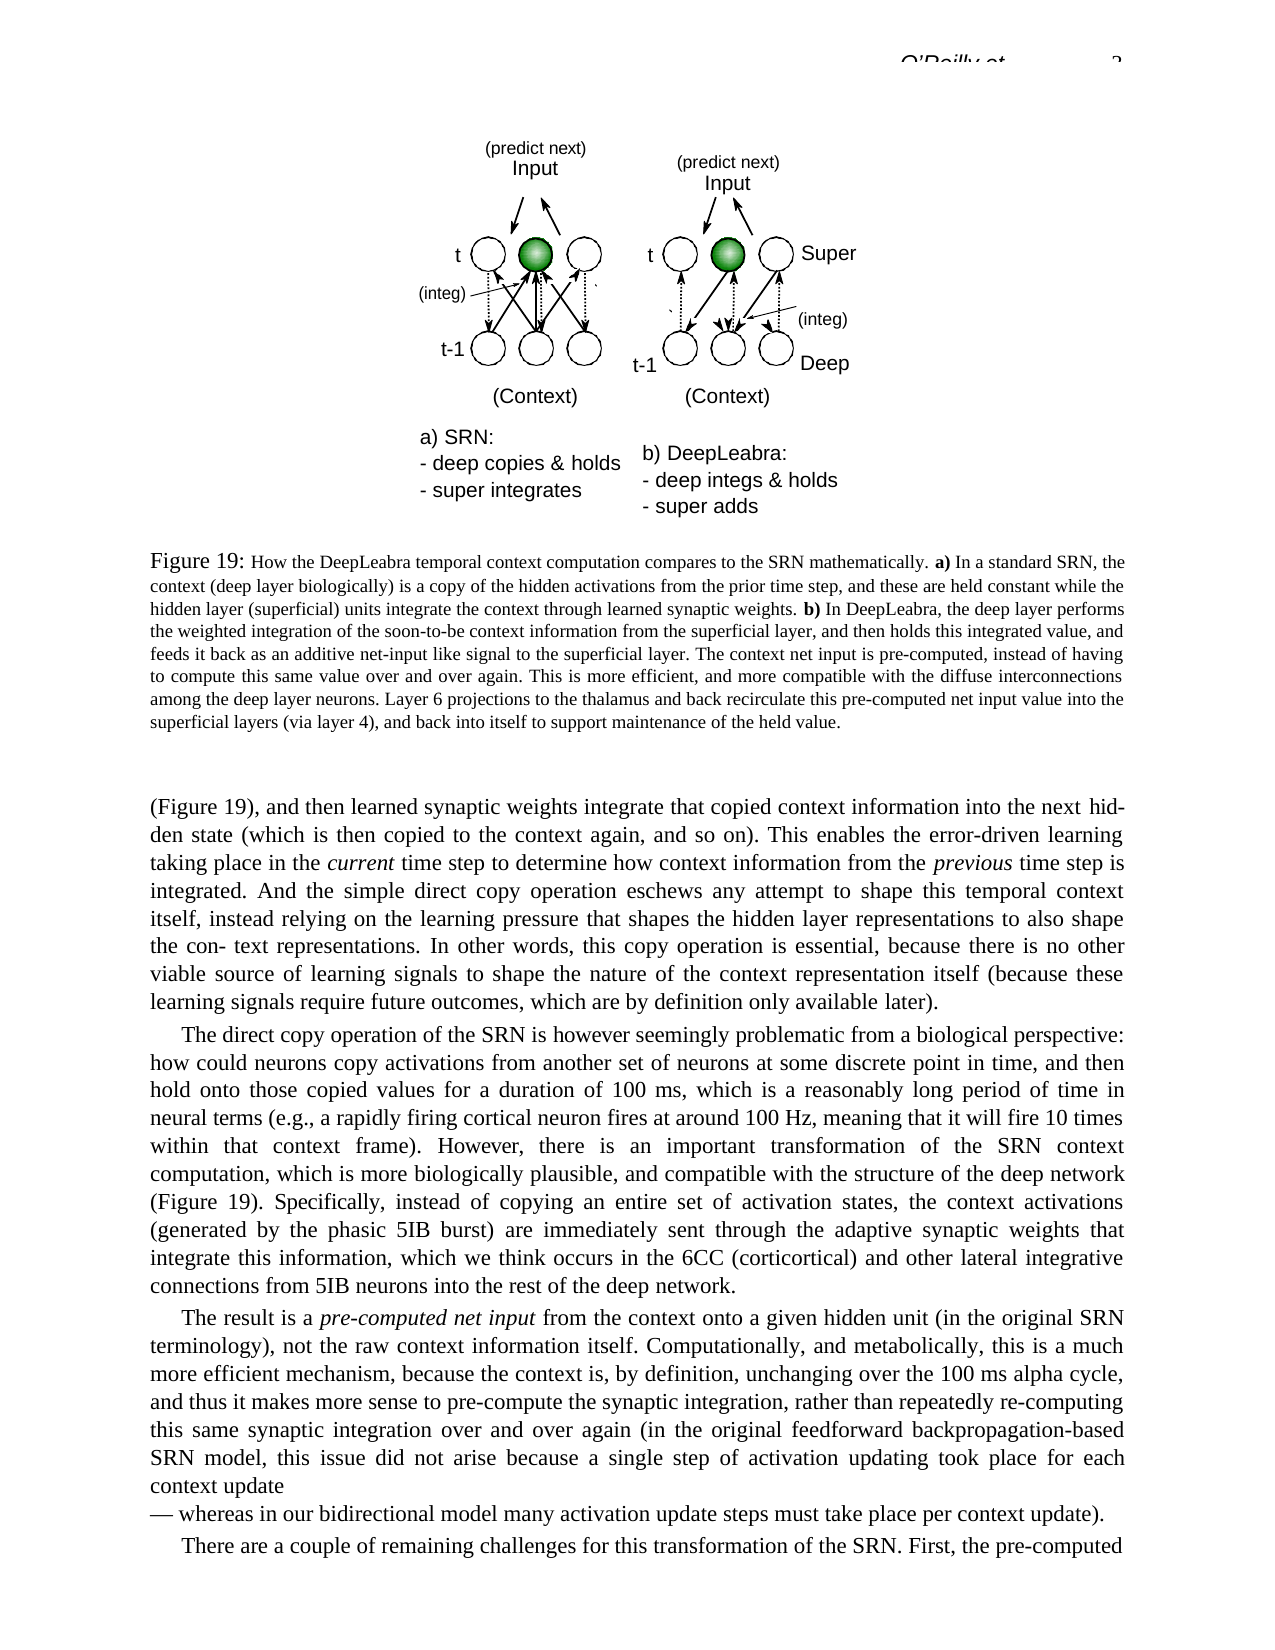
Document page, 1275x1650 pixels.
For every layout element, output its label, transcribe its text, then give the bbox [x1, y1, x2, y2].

picture [519, 267, 528, 272]
text (predict next) [674, 154, 782, 172]
text Input [483, 158, 587, 180]
picture [470, 267, 506, 284]
text (Context) [684, 383, 771, 407]
list SRN: [419, 425, 622, 449]
picture [758, 267, 794, 272]
text (predict next) [484, 139, 587, 158]
text (Context) [492, 383, 579, 407]
text Figure 19: How the DeepLeabra temporal context computation compares to the SRN mathematically. a) In a standard SRN, the context (deep layer biologically) is a copy of the hidden activations from the prior time step, and these are held constant while the hidden layer (superficial) units integrate the context through learned synaptic weights. b) In DeepLeabra, the deep layer performs the weighted integration of the soon-to-be context information from the superficial layer, and then holds this integrated value, and feeds it back as an additive net-input like signal to the superficial layer. The context net input is pre-computed, instead of having to compute this same value over and over again. This is more efficient, and more compatible with the diffuse interconnections among the deep layer neurons. Layer 6 projections to the thalamus and back recirculate this pre-computed net input value into the superficial layers (via layer 4), and back into itself to support maintenance of the held value. [150, 547, 1125, 732]
picture [470, 236, 506, 240]
picture [541, 267, 553, 284]
picture [735, 267, 745, 272]
text Deep [800, 351, 1275, 374]
text — whereas in our bidirectional model many activation update steps must take place per context update). [150, 1500, 1275, 1526]
text (integ) [798, 309, 1275, 329]
picture [566, 236, 602, 240]
text (Figure 19), and then learned synaptic weights integrate that copied context information into the next hid- den state (which is then copied to the context again, and so on). This enables the error-driven learning taking place in the current time step to determine how context information from the previous time step is integrated. And the simple direct copy operation eschews any attempt to shape this temporal context itself, instead relying on the learning pressure that shapes the hidden layer representations to also shape the con- text representations. In other words, this copy operation is essential, because there is no other viable source of learning signals to shape the nature of the context representation itself (because these learning signals require future outcomes, which are by definition only available later). [150, 793, 1125, 1015]
text (integ) [137, 283, 466, 303]
list DeepLeabra: [642, 441, 1275, 465]
picture [662, 267, 698, 272]
text t-1 [137, 336, 465, 360]
picture [518, 330, 554, 366]
picture [711, 267, 721, 272]
list deep copies & holds [419, 451, 622, 475]
text Input [673, 172, 782, 194]
list deep integs & holds [642, 467, 1275, 491]
picture [470, 330, 506, 366]
text t-1 [583, 352, 657, 376]
picture [758, 236, 794, 240]
text t t Super [455, 240, 1275, 267]
picture [710, 318, 746, 366]
text The result is a pre-computed net input from the context onto a given hidden unit (in the original SRN terminology), not the raw context information itself. Computationally, and metabolically, this is a much more efficient mechanism, because the context is, by definition, unchanging over the 100 ms alpha cycle, and thus it makes more sense to pre-compute the synaptic integration, rather than repeatedly re-computing this same synaptic integration over and over again (in the original feedforward backpropagation-based SRN model, this issue did not arise because a single step of activation updating took place for each context update [150, 1304, 1125, 1498]
text The direct copy operation of the SRN is however seemingly problematic from a biological perspective: how could neurons copy activations from another set of neurons at some discrete point in time, and then hold onto those copied values for a duration of 100 ms, which is a reasonably long period of time in neural terms (e.g., a rapidly firing cortical neuron fires at around 100 Hz, meaning that it will fire 10 times within that context frame). However, there is an important transformation of the SRN context computation, which is more biologically plausible, and compatible with the structure of the deep network (Figure 19). Specifically, instead of copying an entire set of activation states, the context activations (generated by the phasic 5IB burst) are immediately sent through the adaptive synaptic weights that integrate this information, which we think occurs in the 6CC (corticortical) and other lateral integrative connections from 5IB neurons into the rest of the deep network. [150, 1021, 1125, 1298]
list super adds [642, 494, 1275, 518]
picture [662, 236, 698, 240]
picture [566, 267, 602, 282]
picture [758, 319, 794, 366]
list super integrates [419, 477, 622, 501]
picture [566, 330, 602, 366]
text There are a couple of remaining challenges for this transformation of the SRN. First, the pre-computed [181, 1532, 1275, 1558]
picture [662, 318, 698, 366]
